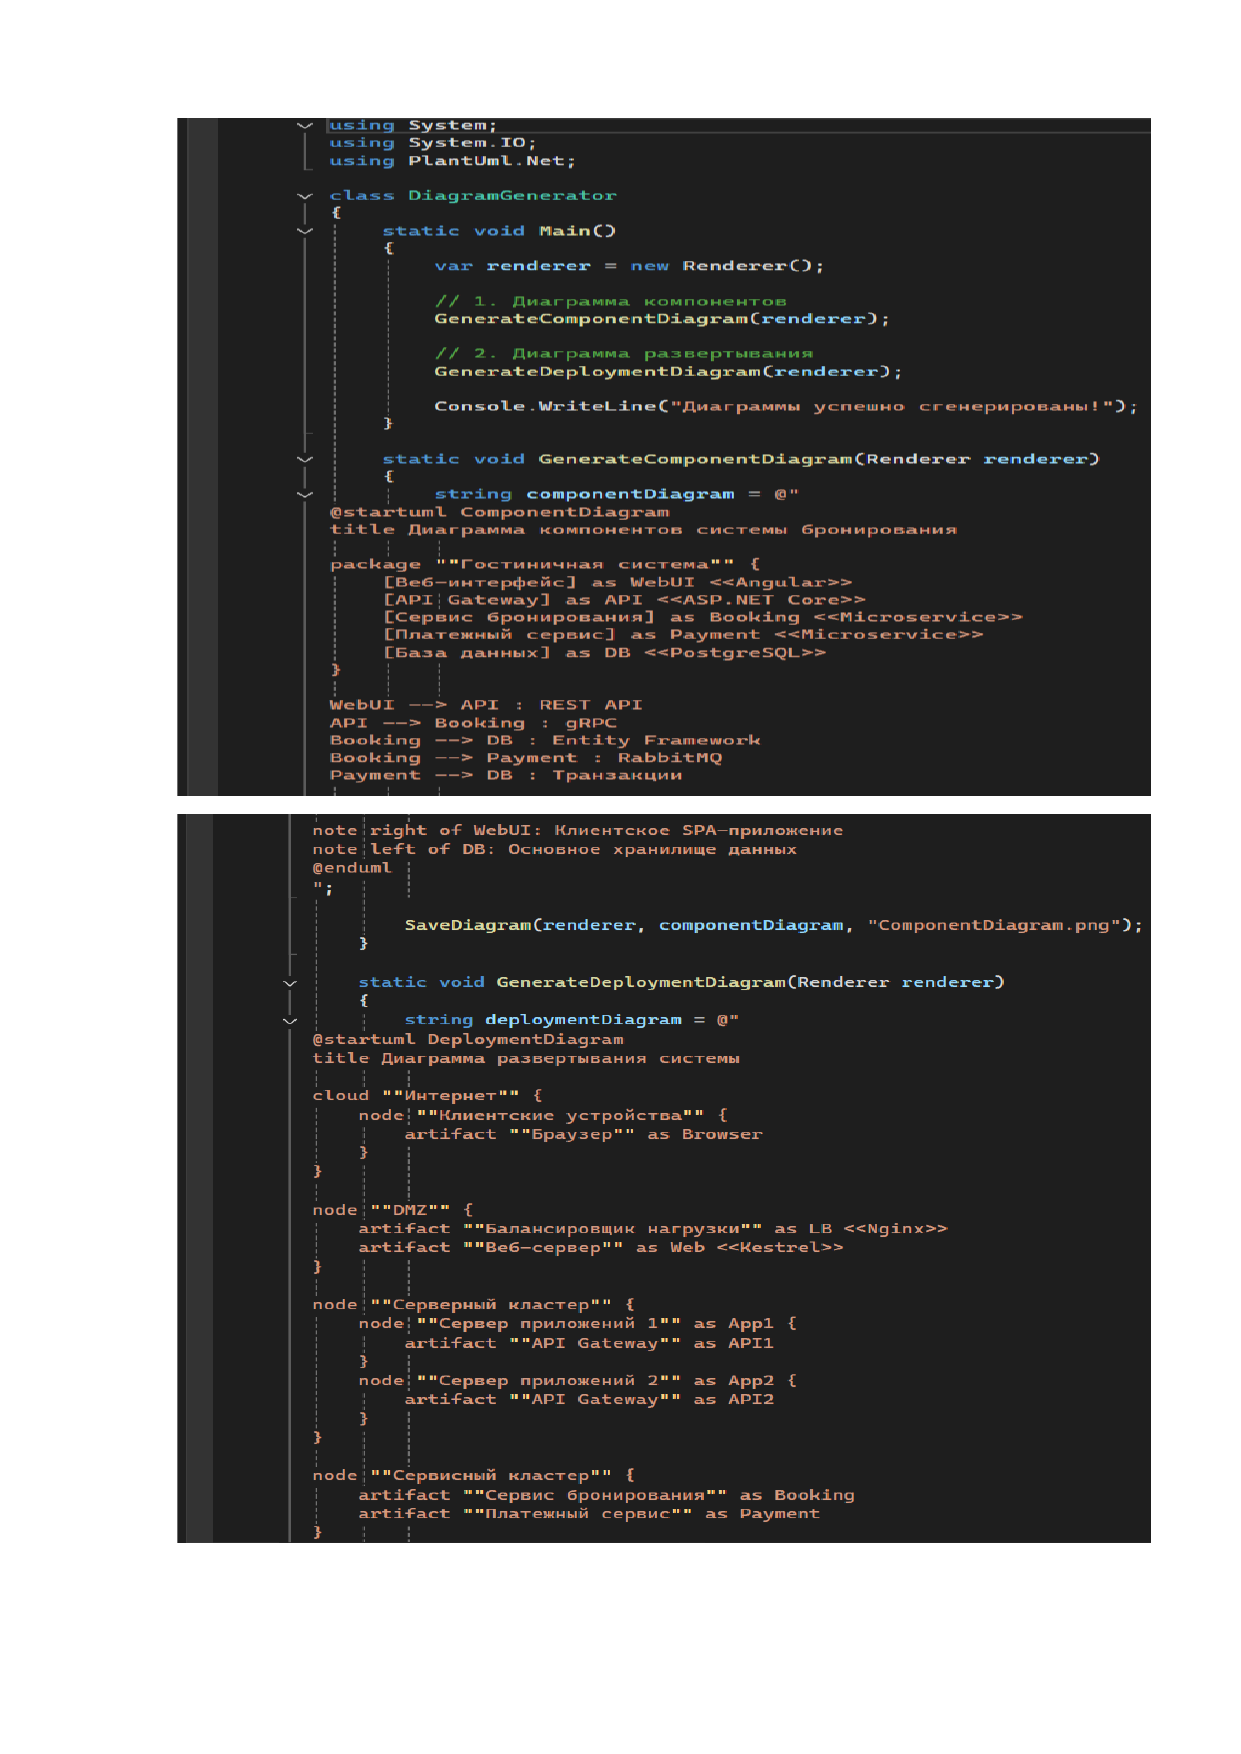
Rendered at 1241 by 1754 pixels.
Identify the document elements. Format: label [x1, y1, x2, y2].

picture [177, 118, 1151, 796]
picture [177, 814, 1151, 1543]
